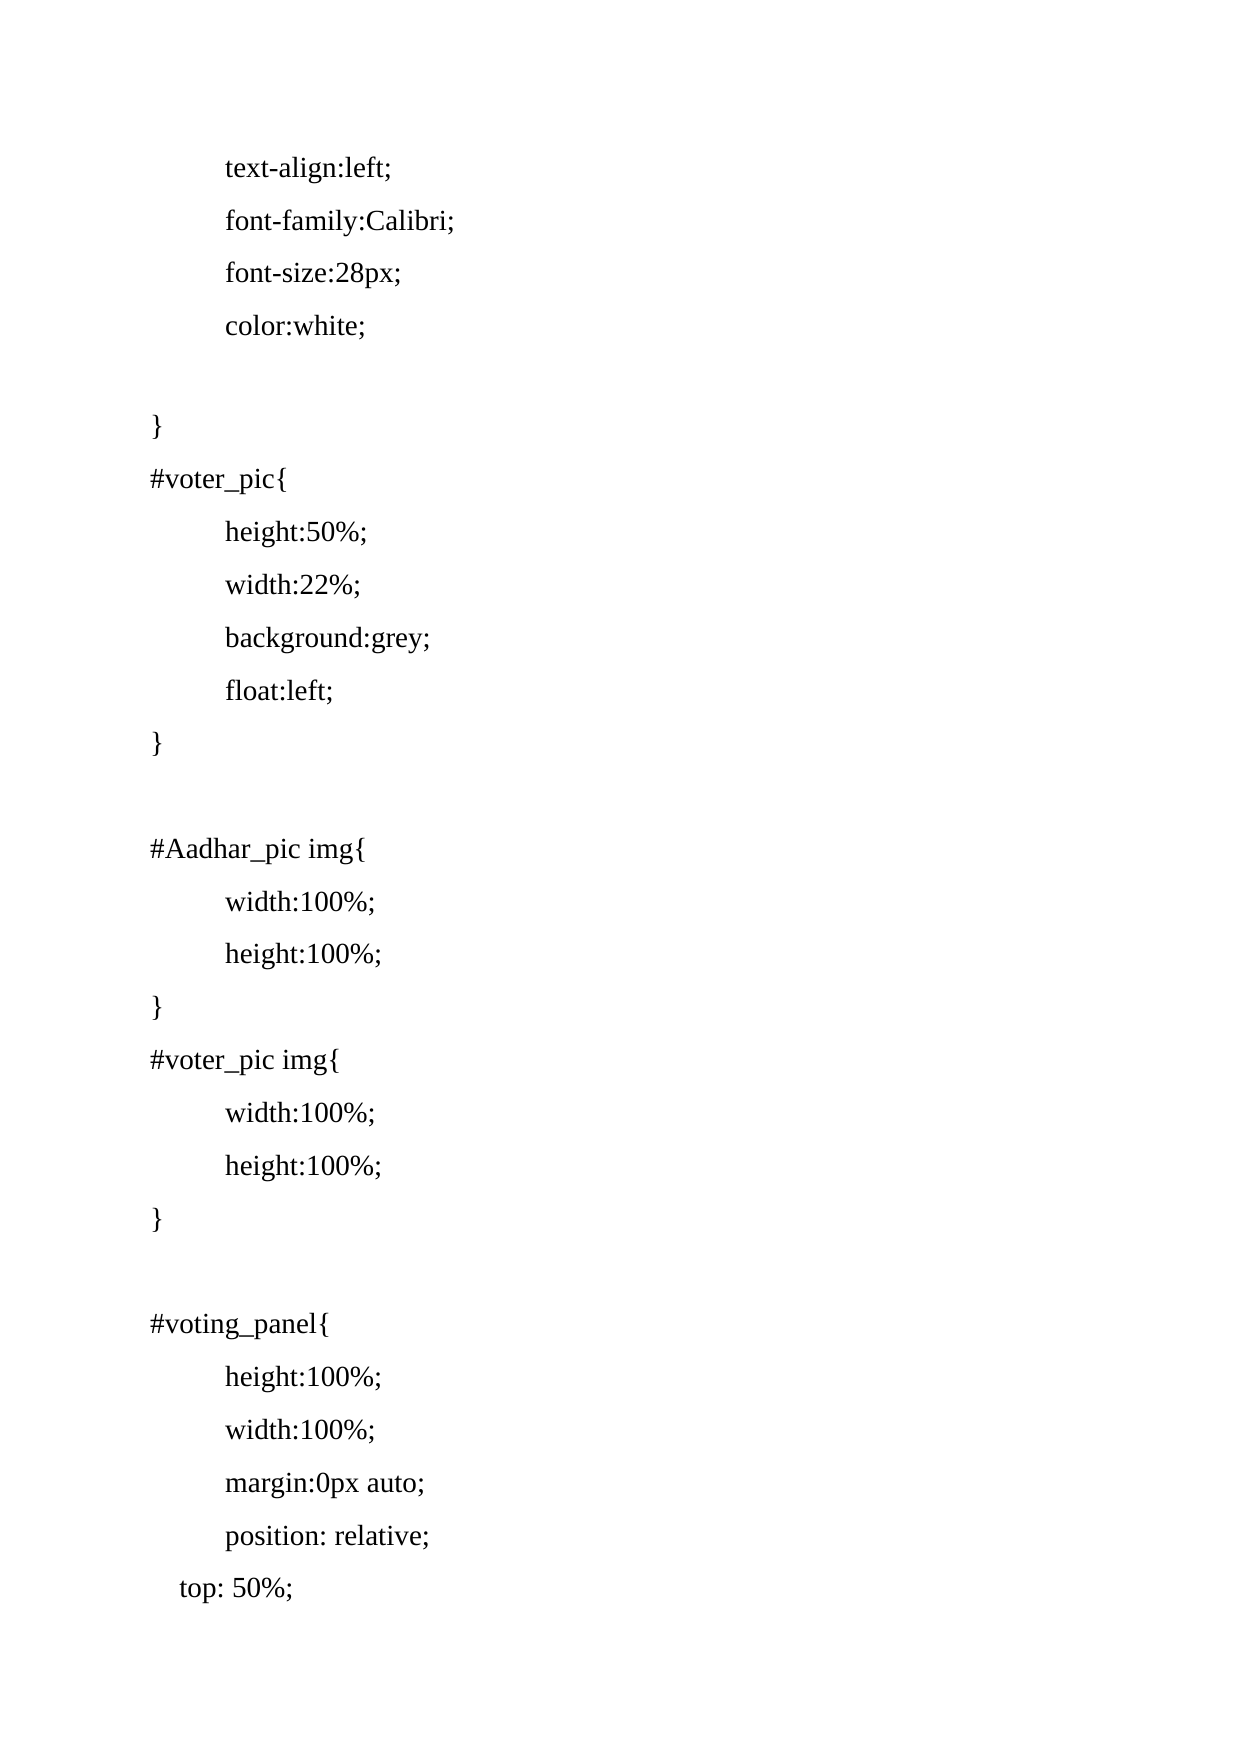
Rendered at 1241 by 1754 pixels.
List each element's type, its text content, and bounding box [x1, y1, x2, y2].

text #voter_pic{ [150, 461, 1090, 495]
text width:100%; [150, 1095, 1090, 1129]
text font-family:Calibri; [150, 203, 1090, 236]
text #voting_panel{ [150, 1306, 1090, 1340]
text margin:0px auto; [150, 1465, 1090, 1498]
text #voter_pic img{ [150, 1042, 1090, 1076]
text height:100%; [150, 937, 1090, 970]
text font-size:28px; [150, 256, 1090, 289]
text } [150, 1201, 1090, 1234]
text background:grey; [150, 620, 1090, 653]
text color:white; [150, 308, 1090, 342]
text } [150, 725, 1090, 759]
text } [150, 408, 1090, 442]
text width:100%; [150, 884, 1090, 917]
text height:100%; [150, 1148, 1090, 1181]
text #Aadhar_pic img{ [150, 831, 1090, 864]
text width:22%; [150, 567, 1090, 601]
text position: relative; [150, 1518, 1090, 1551]
text height:100%; [150, 1359, 1090, 1393]
text width:100%; [150, 1412, 1090, 1446]
text text-align:left; [150, 150, 1090, 183]
text float:left; [150, 673, 1090, 706]
text height:50%; [150, 514, 1090, 548]
text } [150, 989, 1090, 1023]
text top: 50%; [150, 1570, 1090, 1604]
